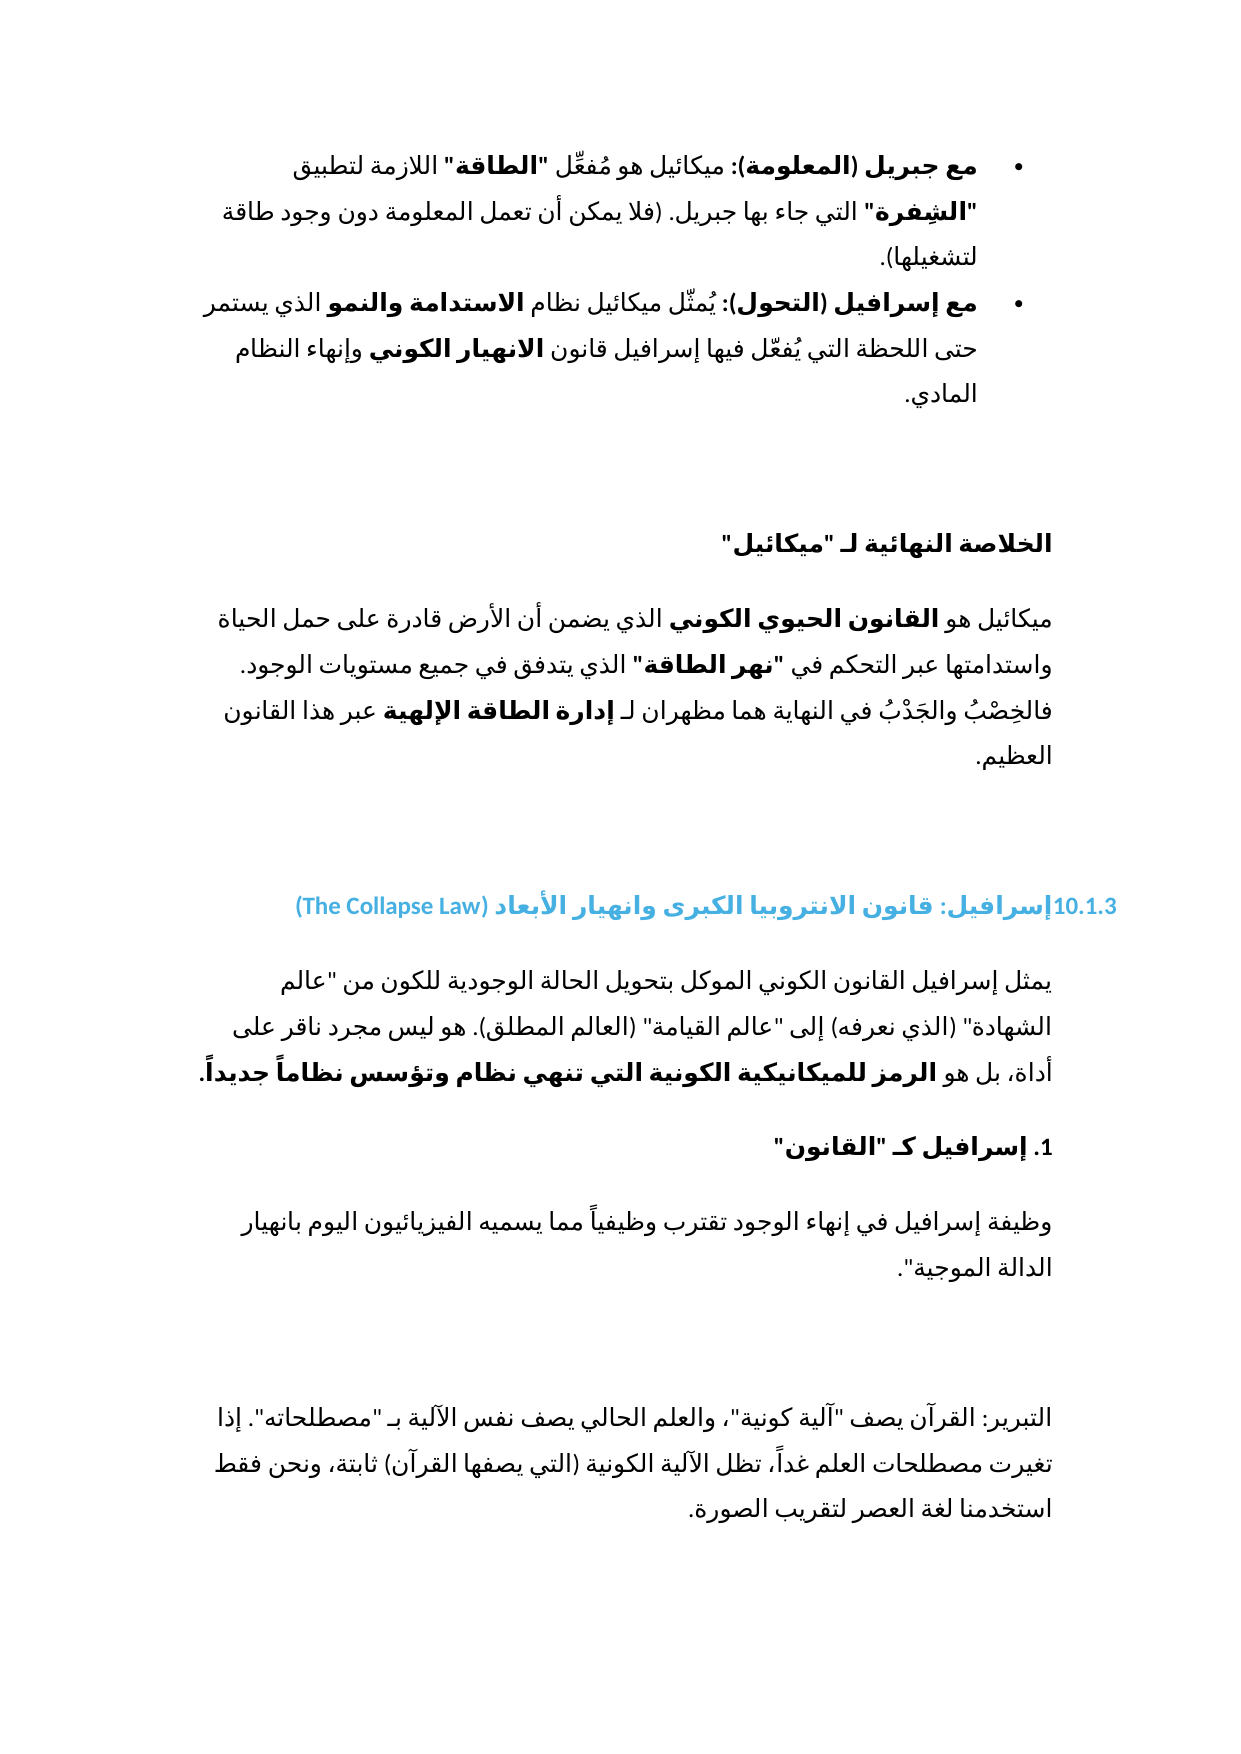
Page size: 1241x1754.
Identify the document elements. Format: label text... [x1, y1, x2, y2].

text 1. إسرافيل كـ "القانون" [187, 1132, 1053, 1162]
text ميكائيل هو القانون الحيوي الكوني الذي يضمن أن الأرض قادرة على حمل الحياة واستدامتها عبر التحكم في "نهر الطاقة" الذي يتدفق في جميع مستويات الوجود. فالخِصْبُ والجَدْبُ في النهاية هما مظهران لـ إدارة الطاقة الإلهية عبر هذا القانون العظيم. [187, 603, 1053, 771]
text وظيفة إسرافيل في إنهاء الوجود تقترب وظيفياً مما يسميه الفيزيائيون اليوم بانهيار الدالة الموجية". [187, 1206, 1053, 1283]
text التبرير: القرآن يصف "آلية كونية"، والعلم الحالي يصف نفس الآلية بـ "مصطلحاته". إذا تغيرت مصطلحات العلم غداً، تظل الآلية الكونية (التي يصفها القرآن) ثابتة، ونحن فقط استخدمنا لغة العصر لتقريب الصورة. [187, 1402, 1053, 1524]
list مع إسرافيل (التحول): يُمثّل ميكائيل نظام الاستدامة والنمو الذي يستمر حتى اللحظة التي يُفعّل فيها إسرافيل قانون الانهيار الكوني وإنهاء النظام المادي. [187, 287, 1015, 409]
text الخلاصة النهائية لـ "ميكائيل" [187, 528, 1053, 559]
text يمثل إسرافيل القانون الكوني الموكل بتحويل الحالة الوجودية للكون من "عالم الشهادة" (الذي نعرفه) إلى "عالم القيامة" (العالم المطلق). هو ليس مجرد ناقر على أداة، بل هو الرمز للميكانيكية الكونية التي تنهي نظام وتؤسس نظاماً جديداً. [187, 965, 1053, 1087]
subtitle إسرافيل: قانون الانتروبيا الكبرى وانهيار الأبعاد (The Collapse Law) [187, 890, 1053, 921]
list مع جبريل (المعلومة): ميكائيل هو مُفعِّل "الطاقة" اللازمة لتطبيق "الشِفرة" التي جاء بها جبريل. (فلا يمكن أن تعمل المعلومة دون وجود طاقة لتشغيلها). [187, 150, 1015, 272]
